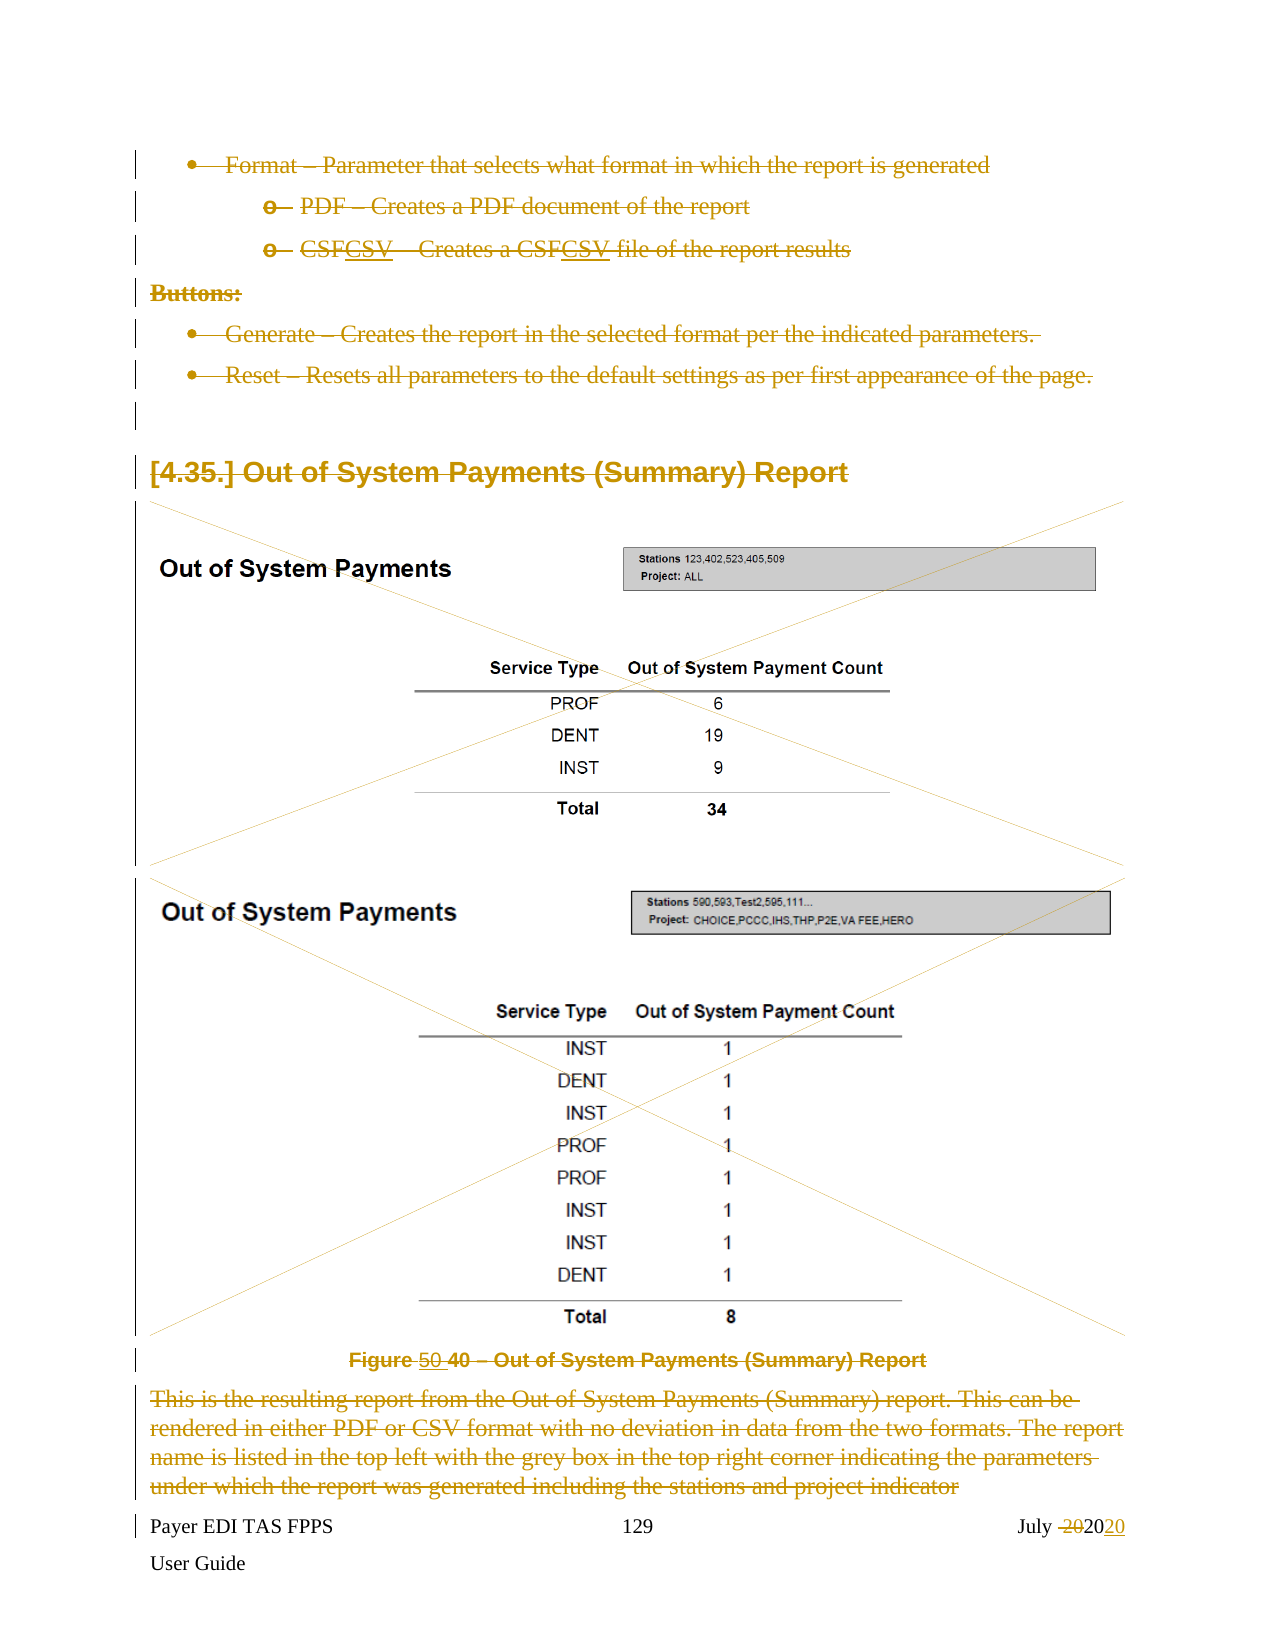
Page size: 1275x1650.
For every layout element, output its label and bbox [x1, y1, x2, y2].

picture [152, 684, 1121, 866]
picture [639, 502, 1124, 865]
picture [150, 879, 635, 1334]
picture [153, 878, 1122, 1106]
picture [640, 879, 1125, 1334]
picture [150, 502, 634, 864]
picture [152, 501, 1121, 683]
picture [152, 1108, 1123, 1336]
